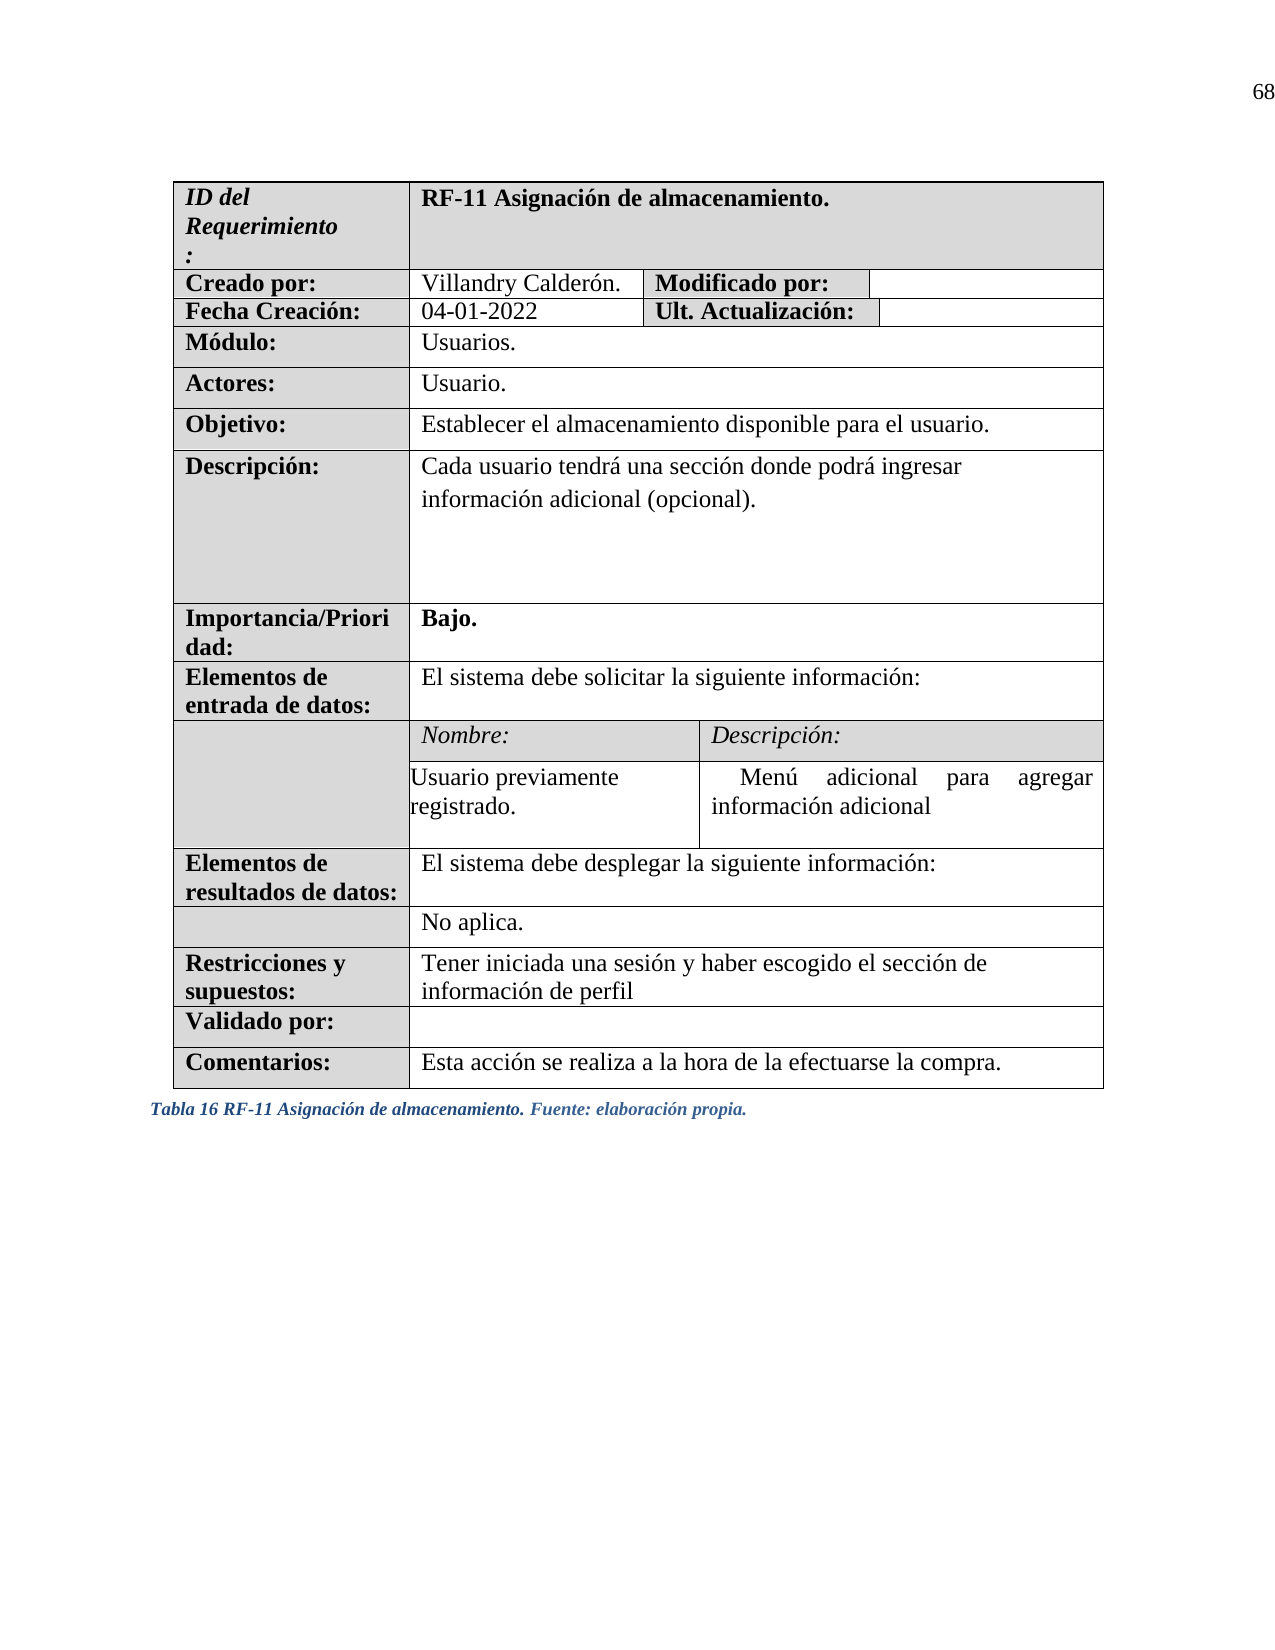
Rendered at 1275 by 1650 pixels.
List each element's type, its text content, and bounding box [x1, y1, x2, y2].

table_cell Objetivo: [174, 409, 409, 449]
table_cell Nombre: [410, 721, 699, 761]
table_cell Cada usuario tendrá una sección donde podrá ingresar información adicional (opcional). [410, 451, 1103, 603]
table_cell [174, 721, 409, 847]
table_cell Comentarios: [174, 1048, 409, 1088]
table_cell [870, 270, 1103, 297]
table_cell El sistema debe solicitar la siguiente información: [410, 662, 1103, 720]
table_cell [410, 1007, 1103, 1047]
table_cell Villandry Calderón. [410, 270, 643, 297]
table_header ID del Requerimiento: [174, 183, 409, 269]
table_cell Establecer el almacenamiento disponible para el usuario. [410, 409, 1103, 449]
table_cell Elementos de entrada de datos: [174, 662, 409, 720]
table_cell Módulo: [174, 327, 409, 367]
table_cell Importancia/Priori dad: [174, 604, 409, 661]
table_cell Usuario previamente registrado. [410, 762, 699, 847]
table_cell Usuario. [410, 368, 1103, 408]
table_cell Actores: [174, 368, 409, 408]
table_cell Ult. Actualización: [644, 299, 879, 326]
table_cell Menú adicional para agregar información adicional [700, 762, 1103, 847]
table_cell Validado por: [174, 1007, 409, 1047]
text Tabla 16 RF-11 Asignación de almacenamiento. Fuente: elaboración propia. [150, 1098, 1099, 1119]
table_cell Tener iniciada una sesión y haber escogido el sección de información de perfil [410, 948, 1103, 1006]
table_cell [880, 299, 1103, 326]
table_cell No aplica. [410, 907, 1103, 947]
table_cell Descripción: [700, 721, 1103, 761]
table_cell Bajo. [410, 604, 1103, 661]
table_cell Modificado por: [644, 270, 869, 297]
table_cell El sistema debe desplegar la siguiente información: [410, 849, 1103, 906]
table_cell Elementos de resultados de datos: [174, 849, 409, 906]
table_cell 04-01-2022 [410, 299, 643, 326]
table_header RF-11 Asignación de almacenamiento. [410, 183, 1103, 269]
table_cell Descripción: [174, 451, 409, 603]
table_cell Restricciones y supuestos: [174, 948, 409, 1006]
table_cell [174, 907, 409, 947]
table_cell Usuarios. [410, 327, 1103, 367]
table_cell Fecha Creación: [174, 299, 409, 326]
table_cell Creado por: [174, 270, 409, 297]
table_cell Esta acción se realiza a la hora de la efectuarse la compra. [410, 1048, 1103, 1088]
